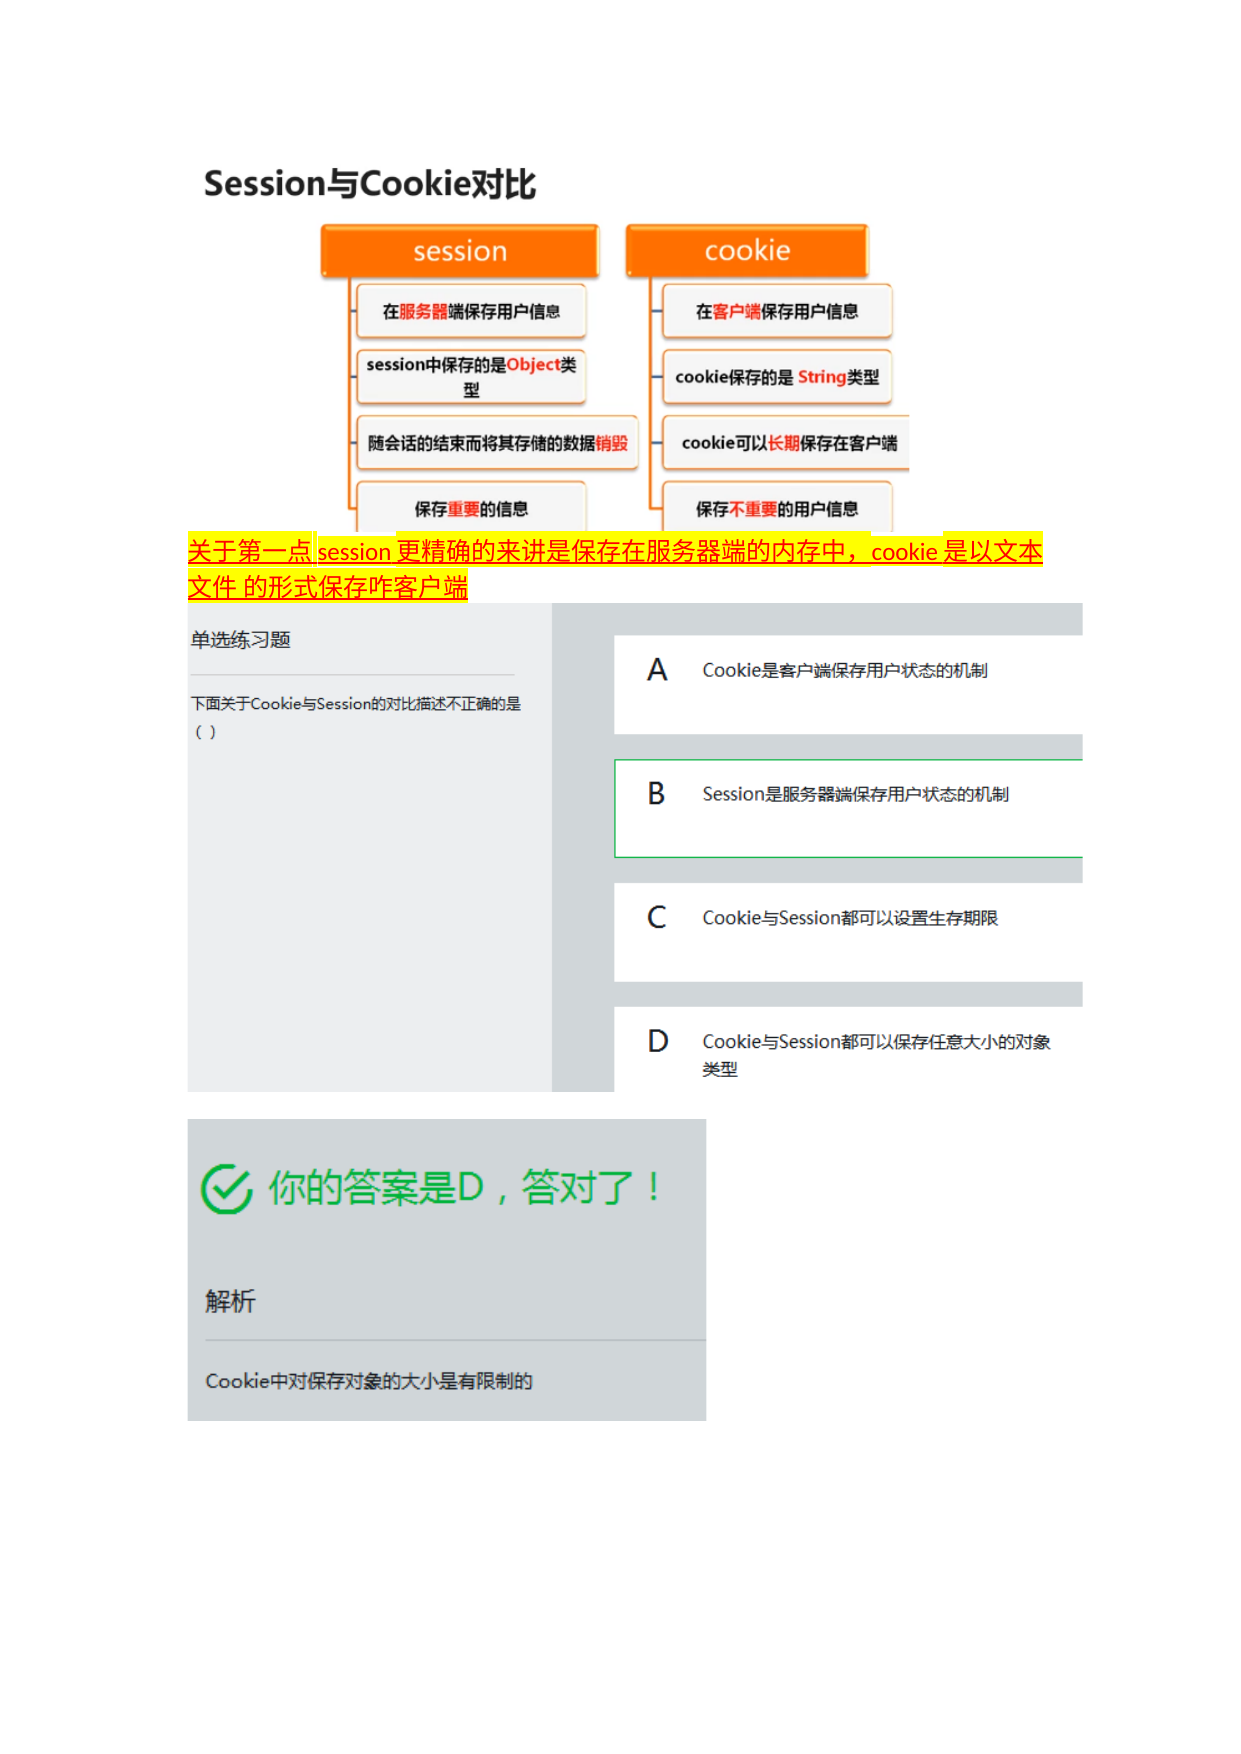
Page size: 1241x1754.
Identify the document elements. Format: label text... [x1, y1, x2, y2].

picture [187, 603, 1083, 1092]
text 关于第一点session更精确的来讲是保存在服务器端的内存中，cookie是以文本文件 的形式保存咋客户端 [187, 531, 1053, 603]
picture [187, 1119, 707, 1421]
picture [187, 150, 910, 532]
